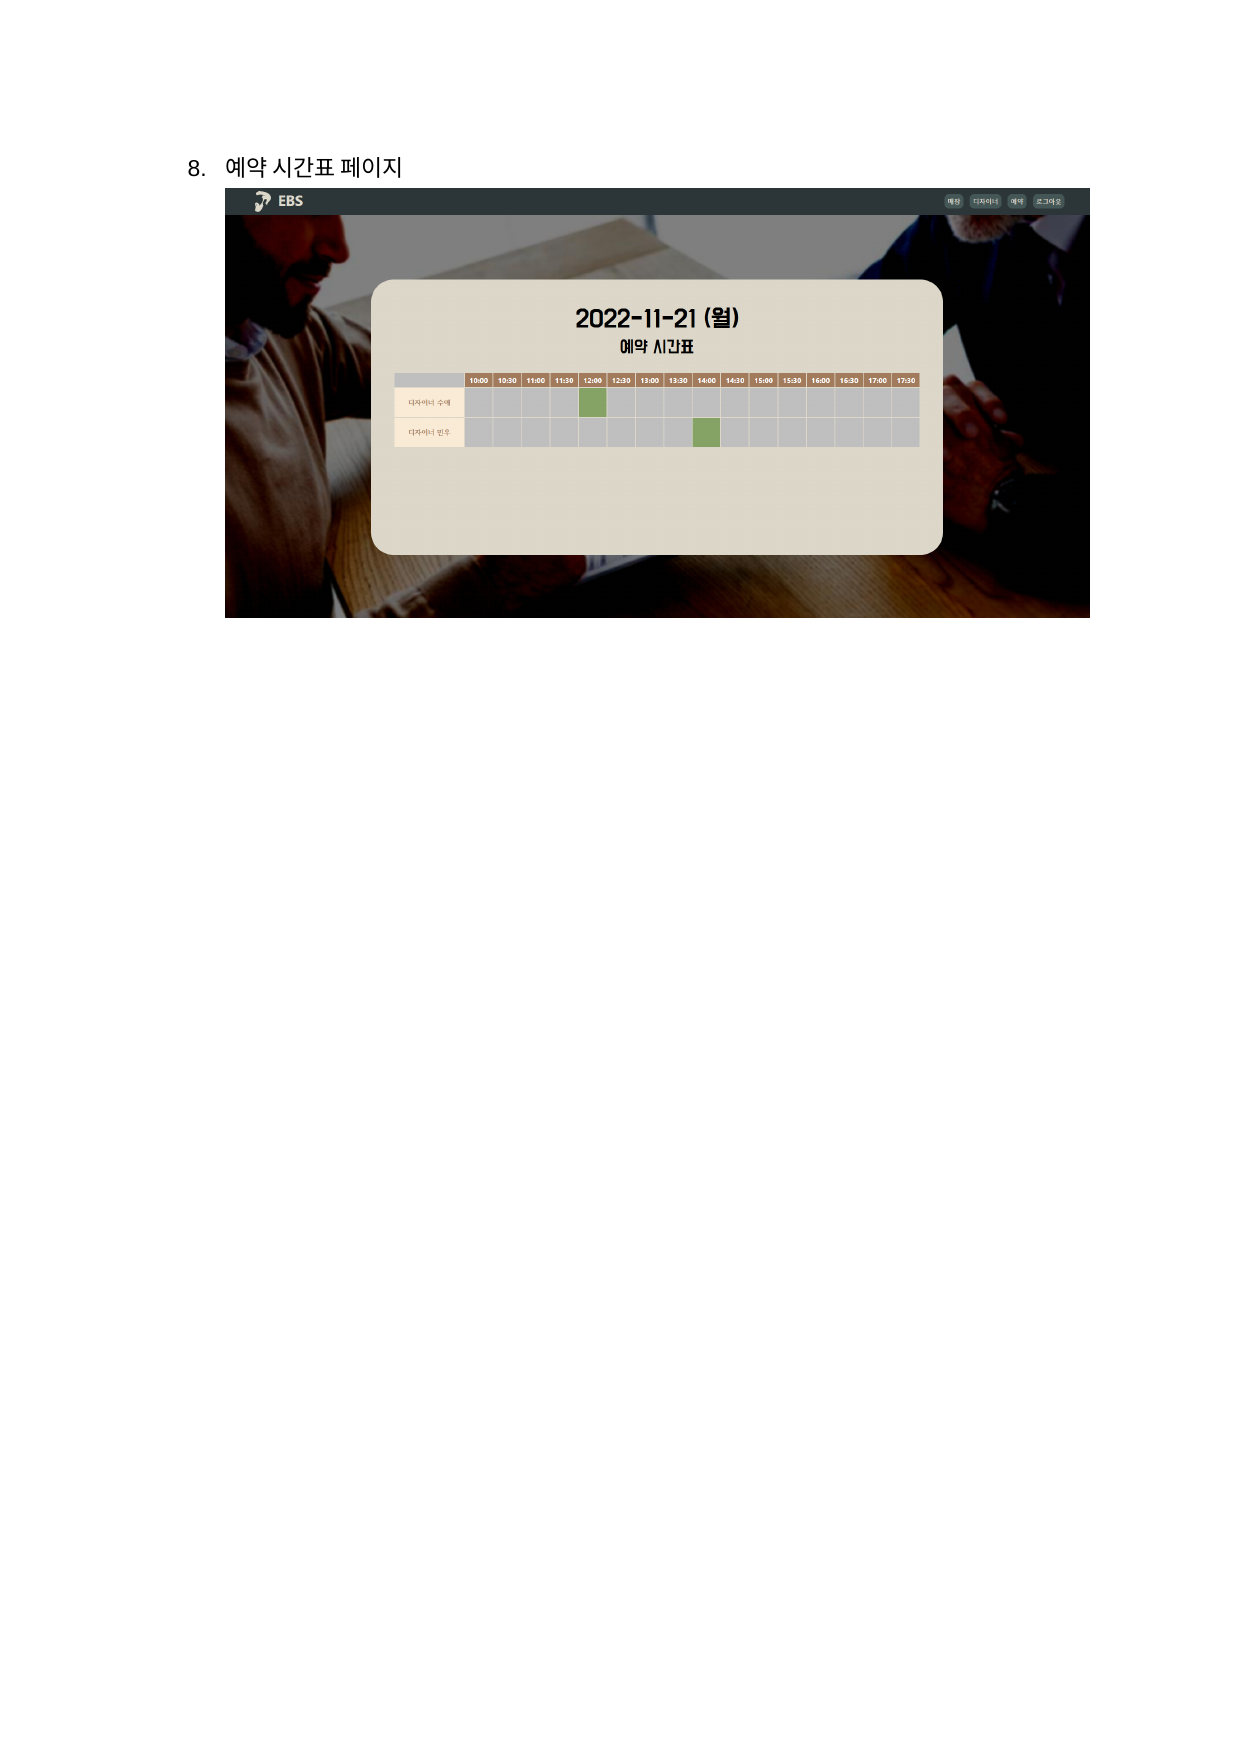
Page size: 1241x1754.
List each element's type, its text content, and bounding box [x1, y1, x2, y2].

picture [225, 188, 1090, 618]
list 예약 시간표 페이지 [187, 150, 1090, 183]
